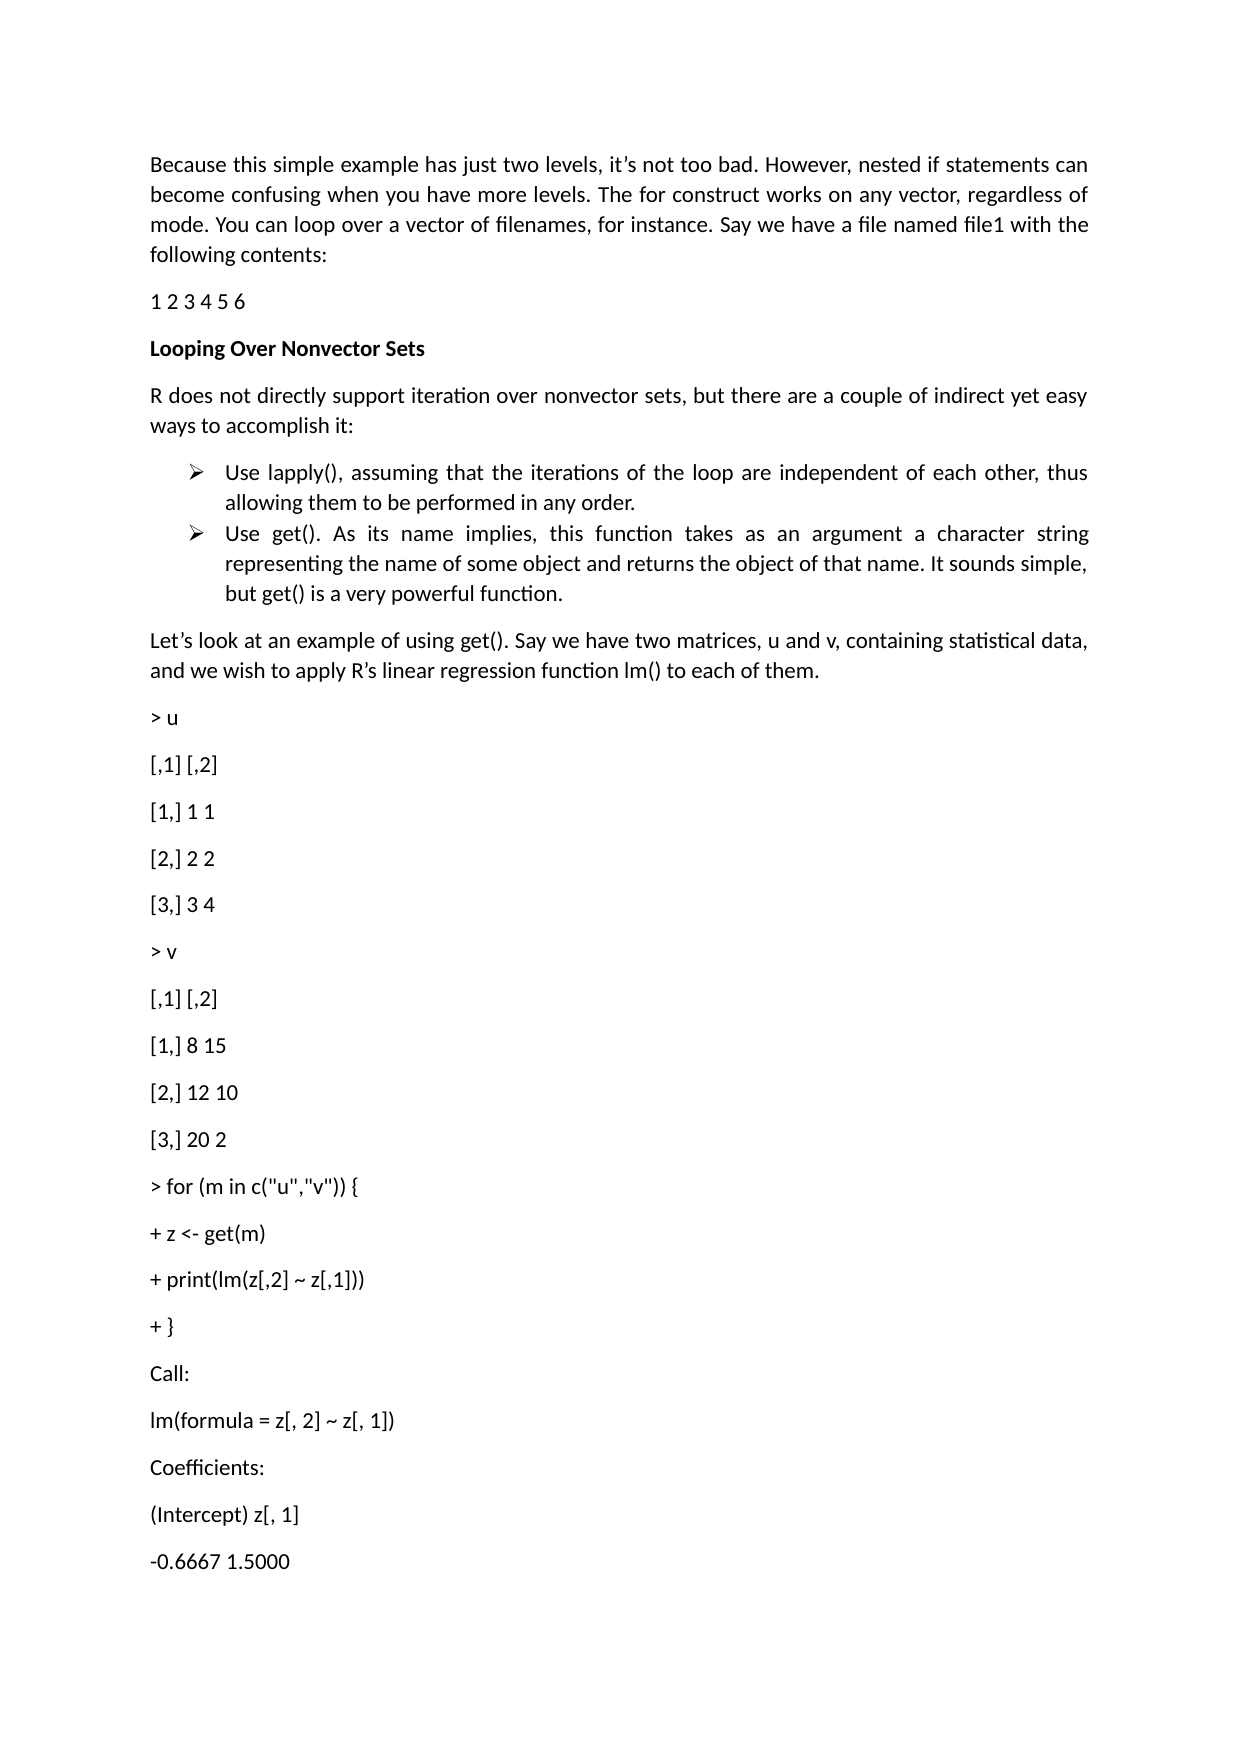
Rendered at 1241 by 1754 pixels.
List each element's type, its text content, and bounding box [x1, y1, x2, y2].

text [2,] 2 2 [150, 844, 1090, 872]
text R does not directly support iteration over nonvector sets, but there are a couple of indirect yet easy ways to accomplish it: [150, 381, 1090, 439]
text > u [150, 703, 1090, 731]
text 1 2 3 4 5 6 [150, 287, 1090, 316]
text [1,] 1 1 [150, 797, 1090, 825]
text [3,] 20 2 [150, 1125, 1090, 1153]
text [3,] 3 4 [150, 891, 1090, 919]
text lm(formula = z[, 2] ~ z[, 1]) [150, 1406, 1090, 1434]
text > for (m in c("u","v")) { [150, 1172, 1090, 1200]
text Looping Over Nonvector Sets [150, 334, 1090, 362]
text (Intercept) z[, 1] [150, 1500, 1090, 1528]
text [,1] [,2] [150, 750, 1090, 778]
text Let’s look at an example of using get(). Say we have two matrices, u and v, containing statistical data, and we wish to apply R’s linear regression function lm() to each of them. [150, 626, 1090, 684]
text + print(lm(z[,2] ~ z[,1])) [150, 1266, 1090, 1294]
text [,1] [,2] [150, 984, 1090, 1012]
text Call: [150, 1359, 1090, 1387]
text -0.6667 1.5000 [150, 1547, 1090, 1575]
text > v [150, 937, 1090, 966]
text Because this simple example has just two levels, it’s not too bad. However, nested if statements can become confusing when you have more levels. The for construct works on any vector, regardless of mode. You can loop over a vector of filenames, for instance. Say we have a file named file1 with the following contents: [150, 150, 1090, 269]
text + z <- get(m) [150, 1219, 1090, 1247]
text + } [150, 1312, 1090, 1341]
text Coefficients: [150, 1453, 1090, 1481]
text [2,] 12 10 [150, 1078, 1090, 1106]
list Use get(). As its name implies, this function takes as an argument a character string representing the name of some object and returns the object of that name. It sounds simple, but get() is a very powerful function. [187, 519, 1090, 607]
text [1,] 8 15 [150, 1031, 1090, 1059]
list Use lapply(), assuming that the iterations of the loop are independent of each other, thus allowing them to be performed in any order. [187, 458, 1090, 517]
